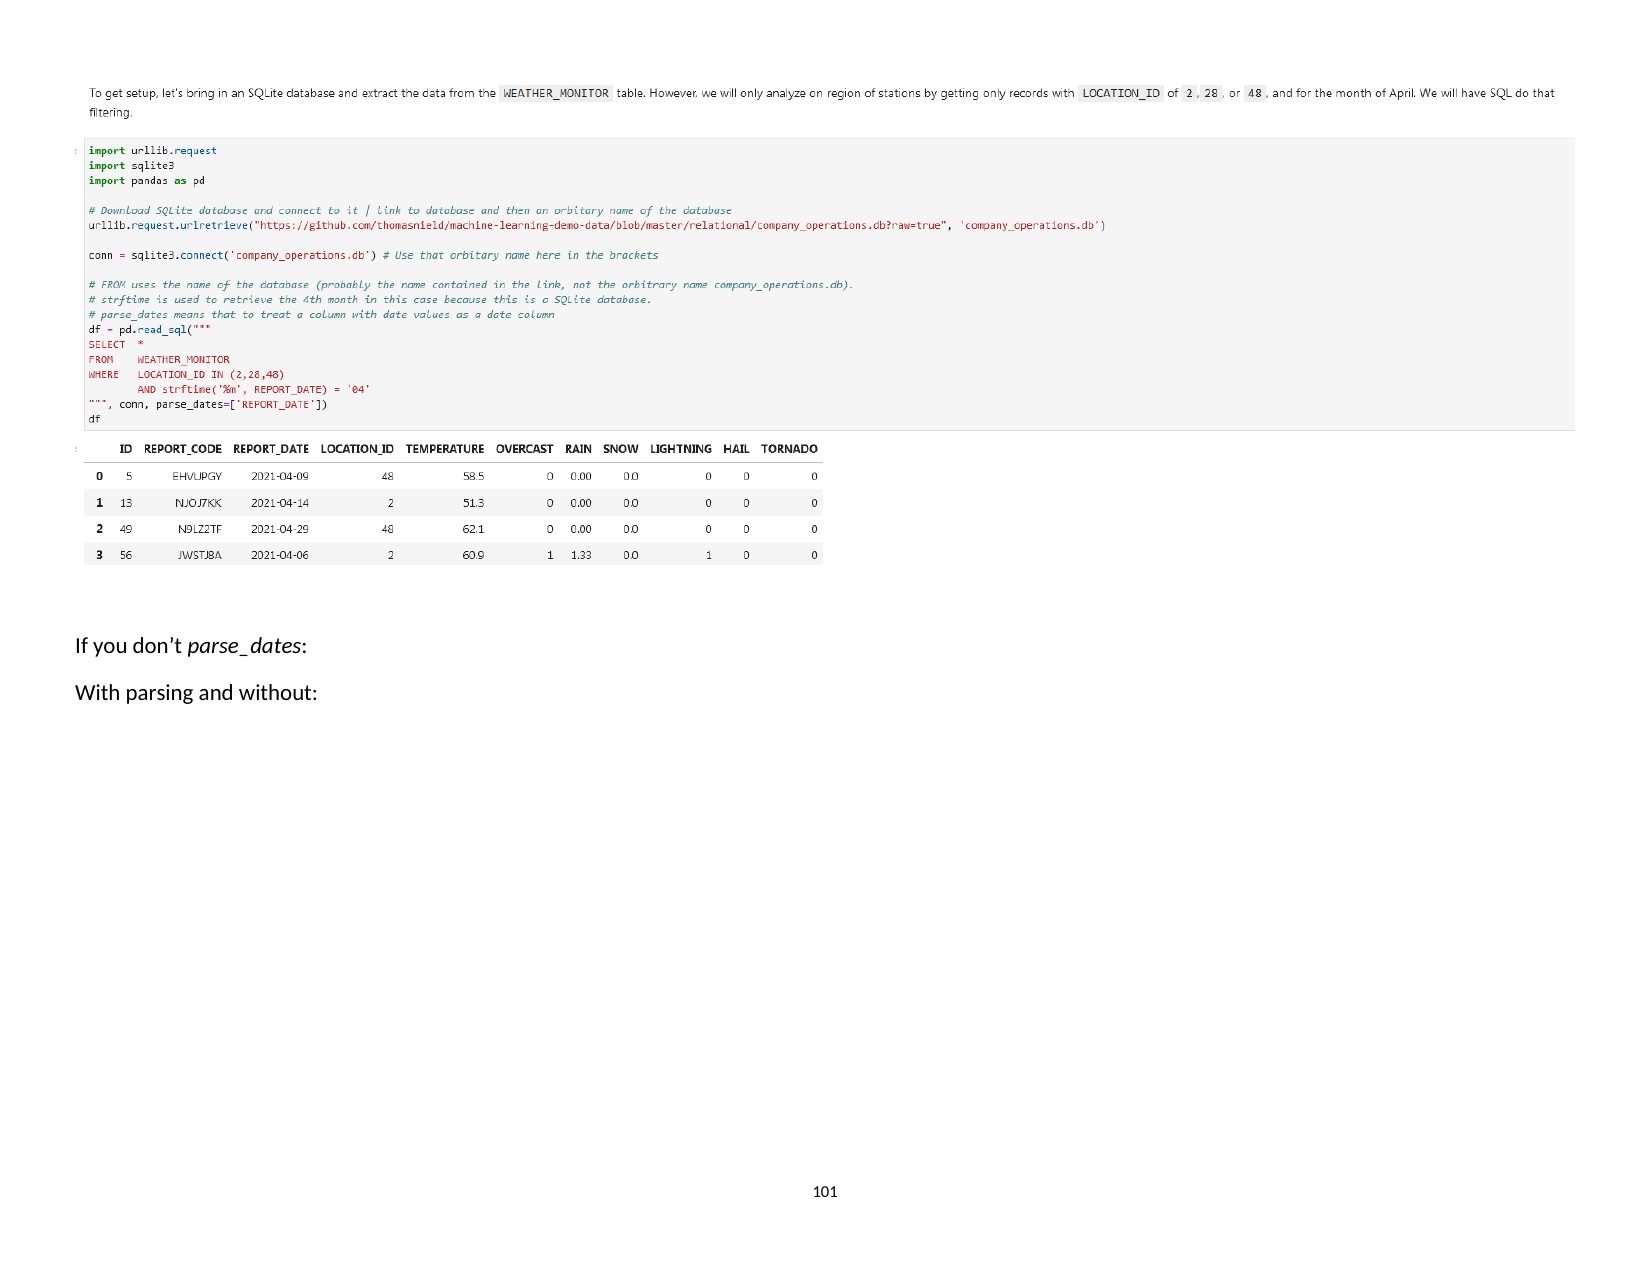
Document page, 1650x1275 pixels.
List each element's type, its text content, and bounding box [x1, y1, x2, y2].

text If you don’t parse_dates: [75, 631, 1575, 659]
picture [75, 75, 1575, 565]
text With parsing and without: [75, 678, 1575, 706]
